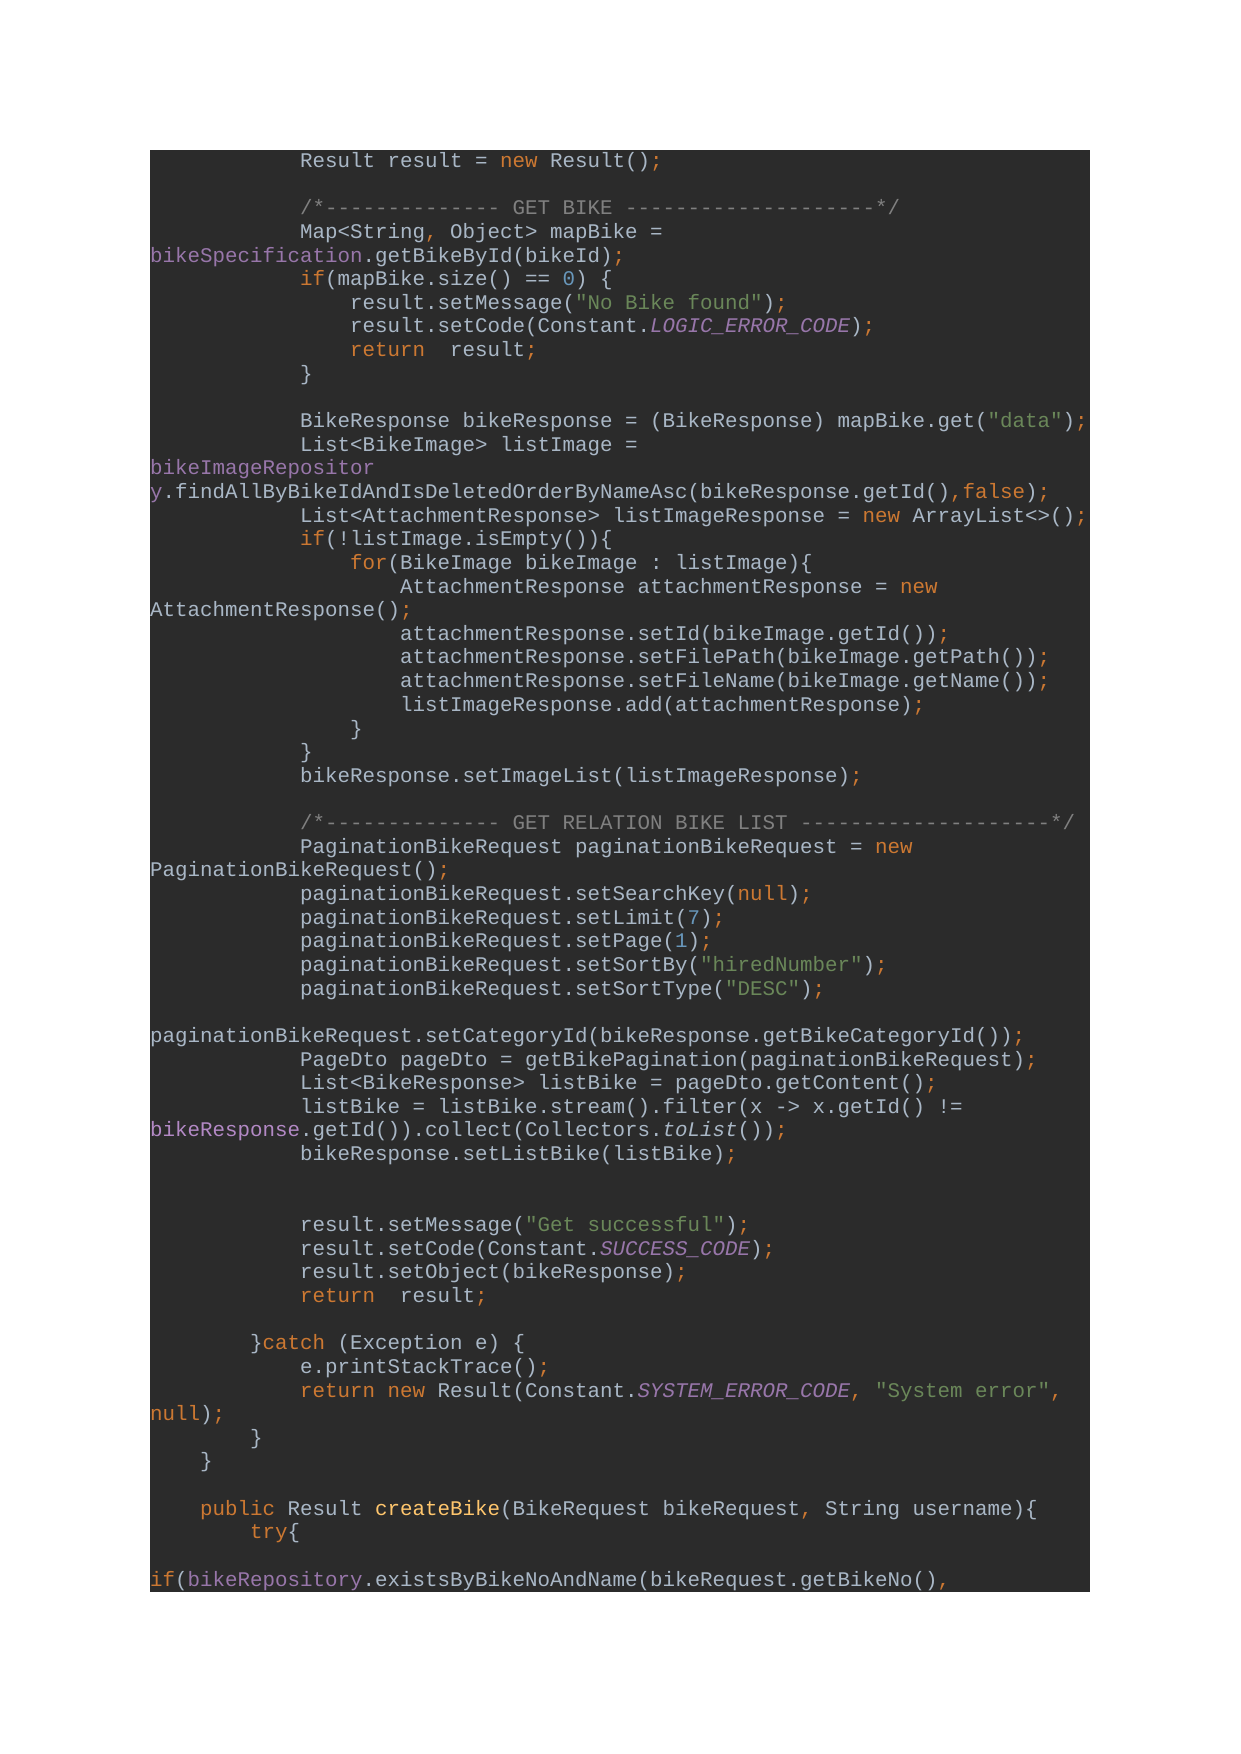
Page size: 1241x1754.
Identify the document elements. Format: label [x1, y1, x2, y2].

text [150, 150, 1090, 1592]
